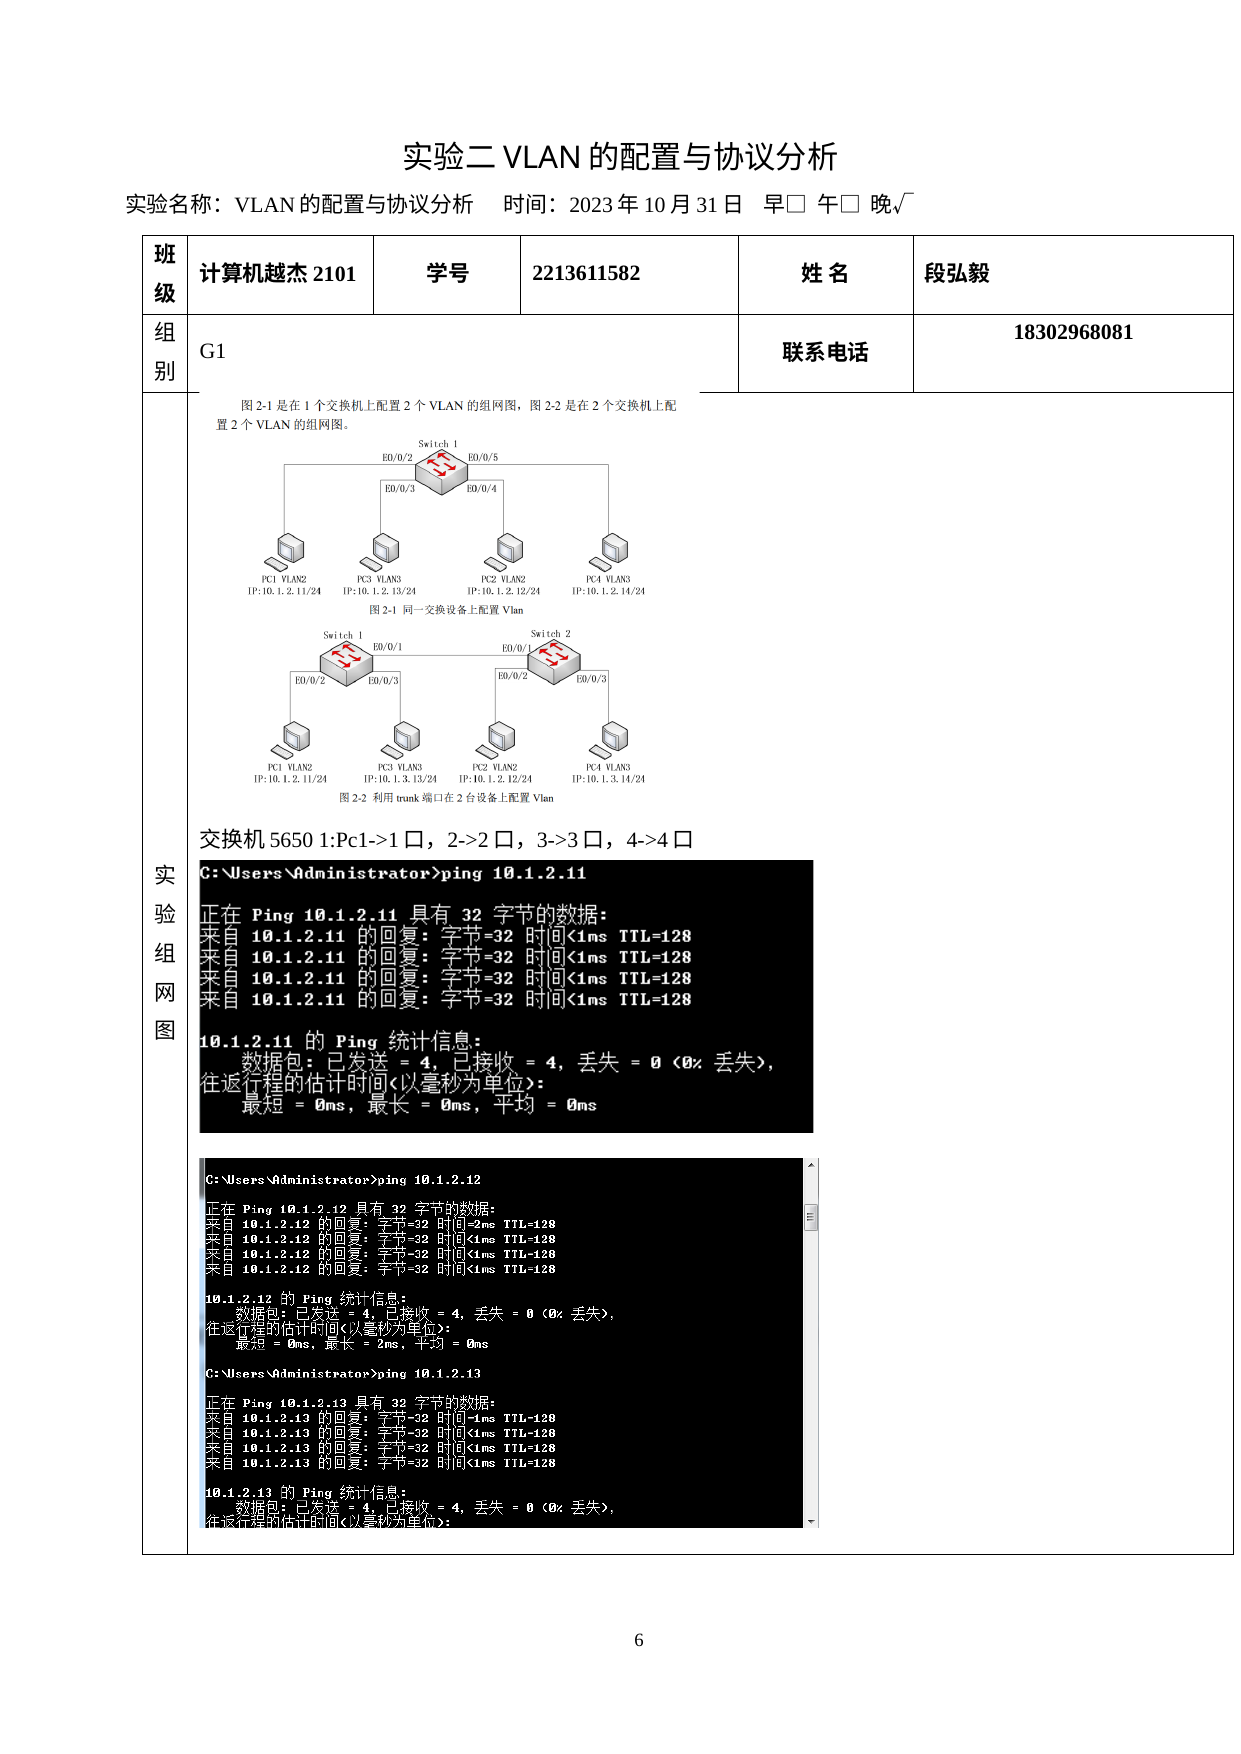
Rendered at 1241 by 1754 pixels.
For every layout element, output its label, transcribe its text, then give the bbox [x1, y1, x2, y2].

table_cell 交换机5650 1:Pc1->1口，2->2口，3->3口，4->4口 [188, 393, 1233, 1554]
table_header 段弘毅 [914, 236, 1233, 314]
text 实验名称：VLAN的配置与协议分析 时间：2023年10月31日 早□ 午□ 晚√ [125, 187, 1053, 219]
table_header 计算机越杰2101 [188, 236, 373, 314]
table_cell 实验组网图 [143, 393, 187, 1554]
table_cell 联系电话 [739, 315, 913, 392]
table_cell G1 [188, 315, 738, 392]
picture [199, 860, 814, 1133]
table_cell 18302968081 [914, 315, 1233, 392]
picture [199, 1158, 819, 1528]
table_cell 组别 [143, 315, 187, 392]
table_header 学号 [374, 236, 520, 314]
picture [199, 392, 700, 810]
table_header 姓 名 [739, 236, 913, 314]
text 实验二 VLAN的配置与协议分析 [187, 122, 1053, 187]
table_header 班 级 [143, 236, 187, 314]
table_header 2213611582 [521, 236, 738, 314]
